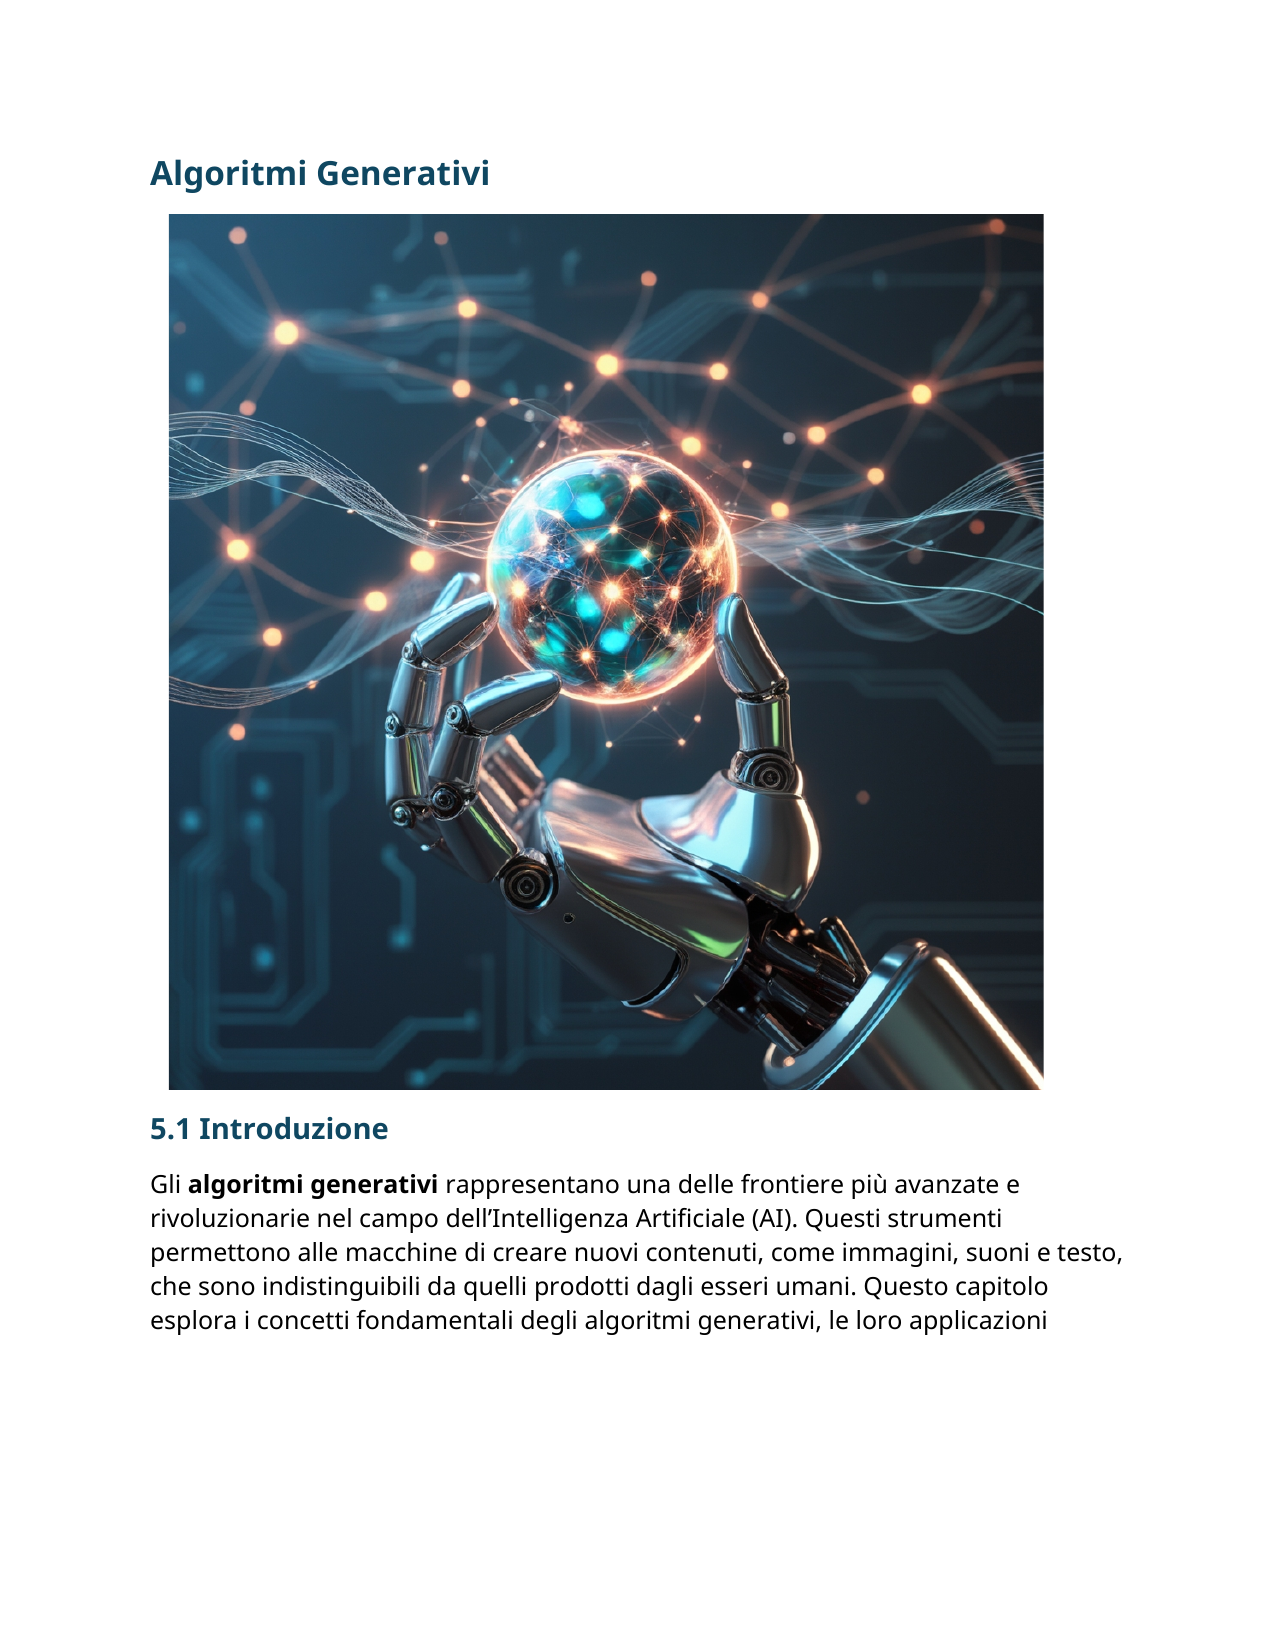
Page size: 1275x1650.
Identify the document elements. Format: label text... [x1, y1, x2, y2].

picture [168, 214, 1044, 1090]
subtitle Algoritmi Generativi [150, 150, 1125, 195]
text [150, 1166, 1125, 1337]
subtitle 5.1 Introduzione [150, 1108, 1125, 1148]
